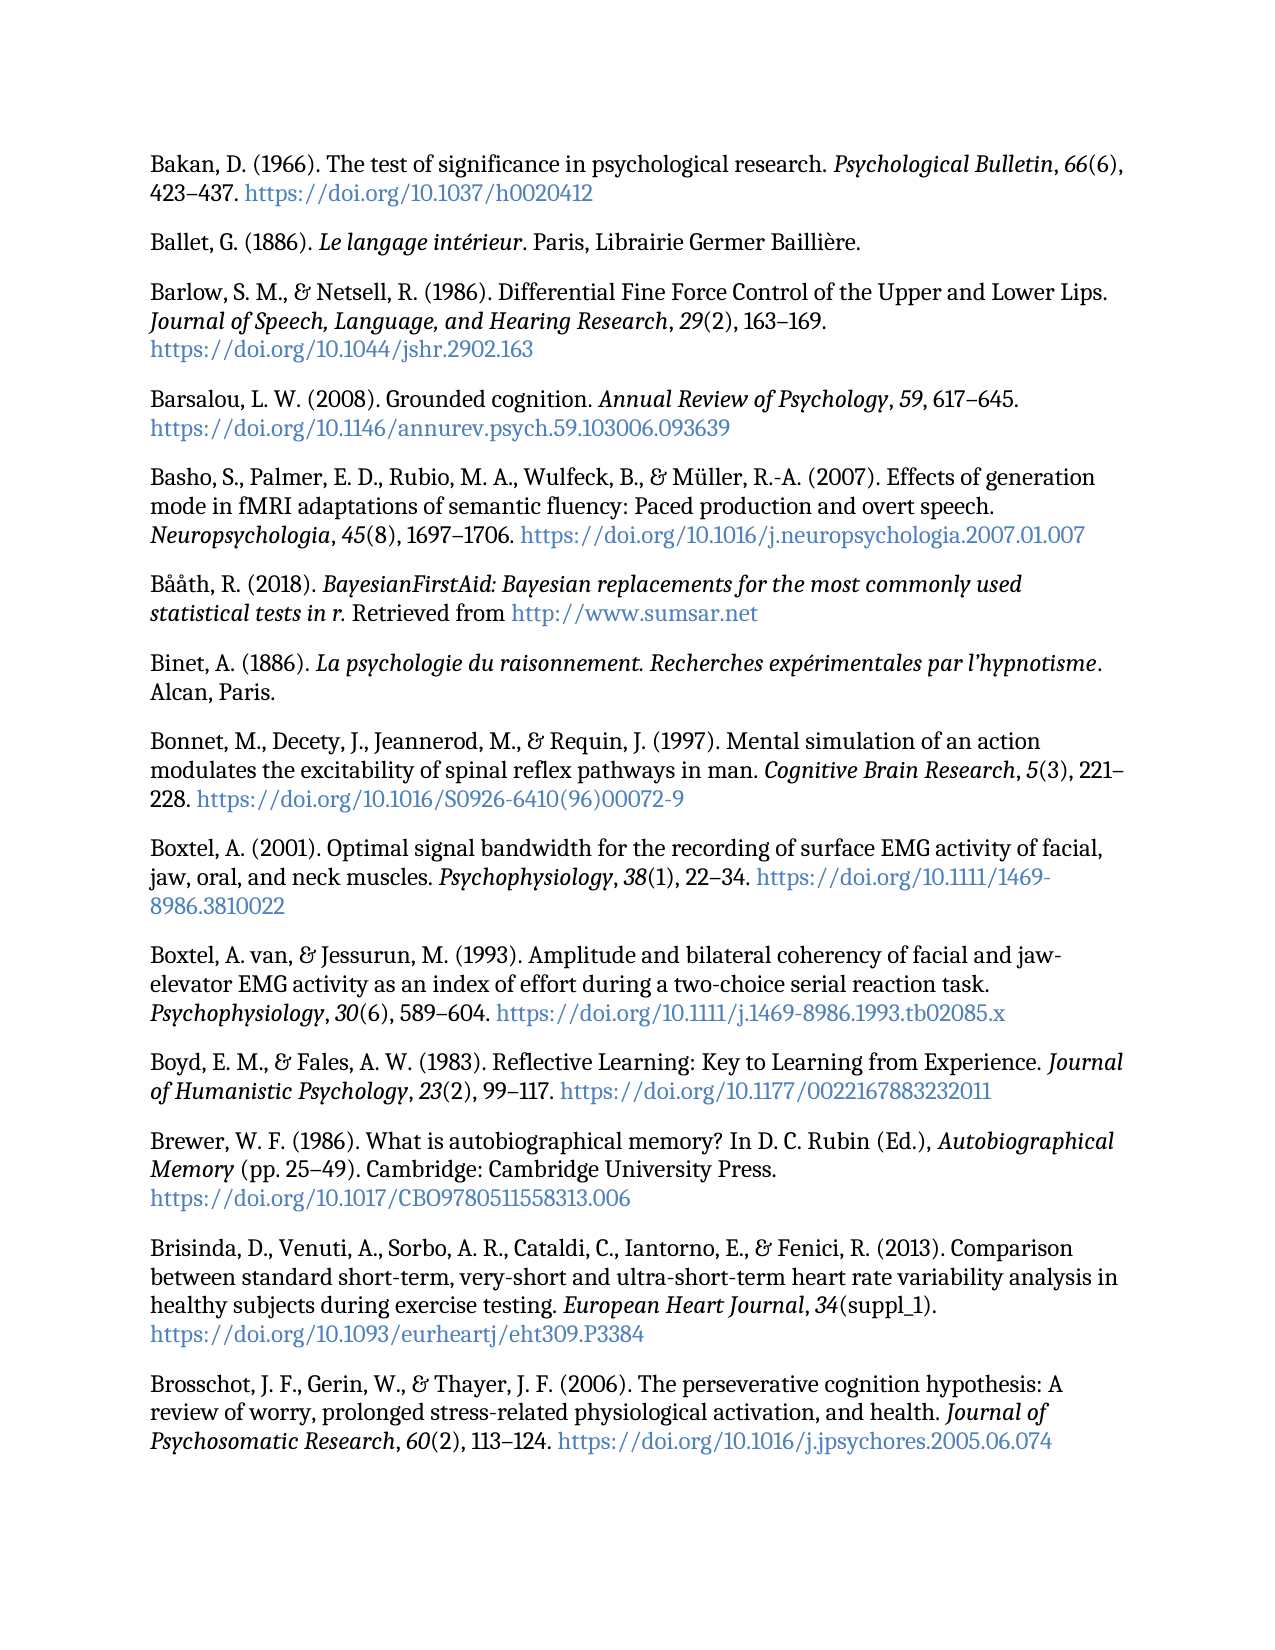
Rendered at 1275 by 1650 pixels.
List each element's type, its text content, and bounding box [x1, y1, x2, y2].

text Boyd, E. M., & Fales, A. W. (1983). Reflective Learning: Key to Learning from Experience. Journal of Humanistic Psychology, 23(2), 99–117. https://doi.org/10.1177/0022167883232011 [150, 1048, 1125, 1106]
text Barlow, S. M., & Netsell, R. (1986). Differential Fine Force Control of the Upper and Lower Lips. Journal of Speech, Language, and Hearing Research, 29(2), 163–169. https://doi.org/10.1044/jshr.2902.163 [150, 278, 1125, 364]
text Boxtel, A. van, & Jessurun, M. (1993). Amplitude and bilateral coherency of facial and jaw-elevator EMG activity as an index of effort during a two-choice serial reaction task. Psychophysiology, 30(6), 589–604. https://doi.org/10.1111/j.1469-8986.1993.tb02085.x [150, 941, 1125, 1027]
text Ballet, G. (1886). Le langage intérieur. Paris, Librairie Germer Baillière. [150, 228, 1125, 257]
text Bååth, R. (2018). BayesianFirstAid: Bayesian replacements for the most commonly used statistical tests in r. Retrieved from http://www.sumsar.net [150, 570, 1125, 628]
text Bakan, D. (1966). The test of significance in psychological research. Psychological Bulletin, 66(6), 423–437. https://doi.org/10.1037/h0020412 [150, 150, 1125, 207]
text Brosschot, J. F., Gerin, W., & Thayer, J. F. (2006). The perseverative cognition hypothesis: A review of worry, prolonged stress-related physiological activation, and health. Journal of Psychosomatic Research, 60(2), 113–124. https://doi.org/10.1016/j.jpsychores.2005.06.074 [150, 1369, 1125, 1456]
text Boxtel, A. (2001). Optimal signal bandwidth for the recording of surface EMG activity of facial, jaw, oral, and neck muscles. Psychophysiology, 38(1), 22–34. https://doi.org/10.1111/1469-8986.3810022 [150, 834, 1125, 920]
text Brewer, W. F. (1986). What is autobiographical memory? In D. C. Rubin (Ed.), Autobiographical Memory (pp. 25–49). Cambridge: Cambridge University Press. https://doi.org/10.1017/CBO9780511558313.006 [150, 1127, 1125, 1213]
text Brisinda, D., Venuti, A., Sorbo, A. R., Cataldi, C., Iantorno, E., & Fenici, R. (2013). Comparison between standard short-term, very-short and ultra-short-term heart rate variability analysis in healthy subjects during exercise testing. European Heart Journal, 34(suppl_1). https://doi.org/10.1093/eurheartj/eht309.P3384 [150, 1234, 1125, 1349]
text Basho, S., Palmer, E. D., Rubio, M. A., Wulfeck, B., & Müller, R.-A. (2007). Effects of generation mode in fMRI adaptations of semantic fluency: Paced production and overt speech. Neuropsychologia, 45(8), 1697–1706. https://doi.org/10.1016/j.neuropsychologia.2007.01.007 [150, 463, 1125, 549]
text Barsalou, L. W. (2008). Grounded cognition. Annual Review of Psychology, 59, 617–645. https://doi.org/10.1146/annurev.psych.59.103006.093639 [150, 385, 1125, 442]
text Bonnet, M., Decety, J., Jeannerod, M., & Requin, J. (1997). Mental simulation of an action modulates the excitability of spinal reflex pathways in man. Cognitive Brain Research, 5(3), 221–228. https://doi.org/10.1016/S0926-6410(96)00072-9 [150, 727, 1125, 813]
text Binet, A. (1886). La psychologie du raisonnement. Recherches expérimentales par l’hypnotisme. Alcan, Paris. [150, 649, 1125, 706]
